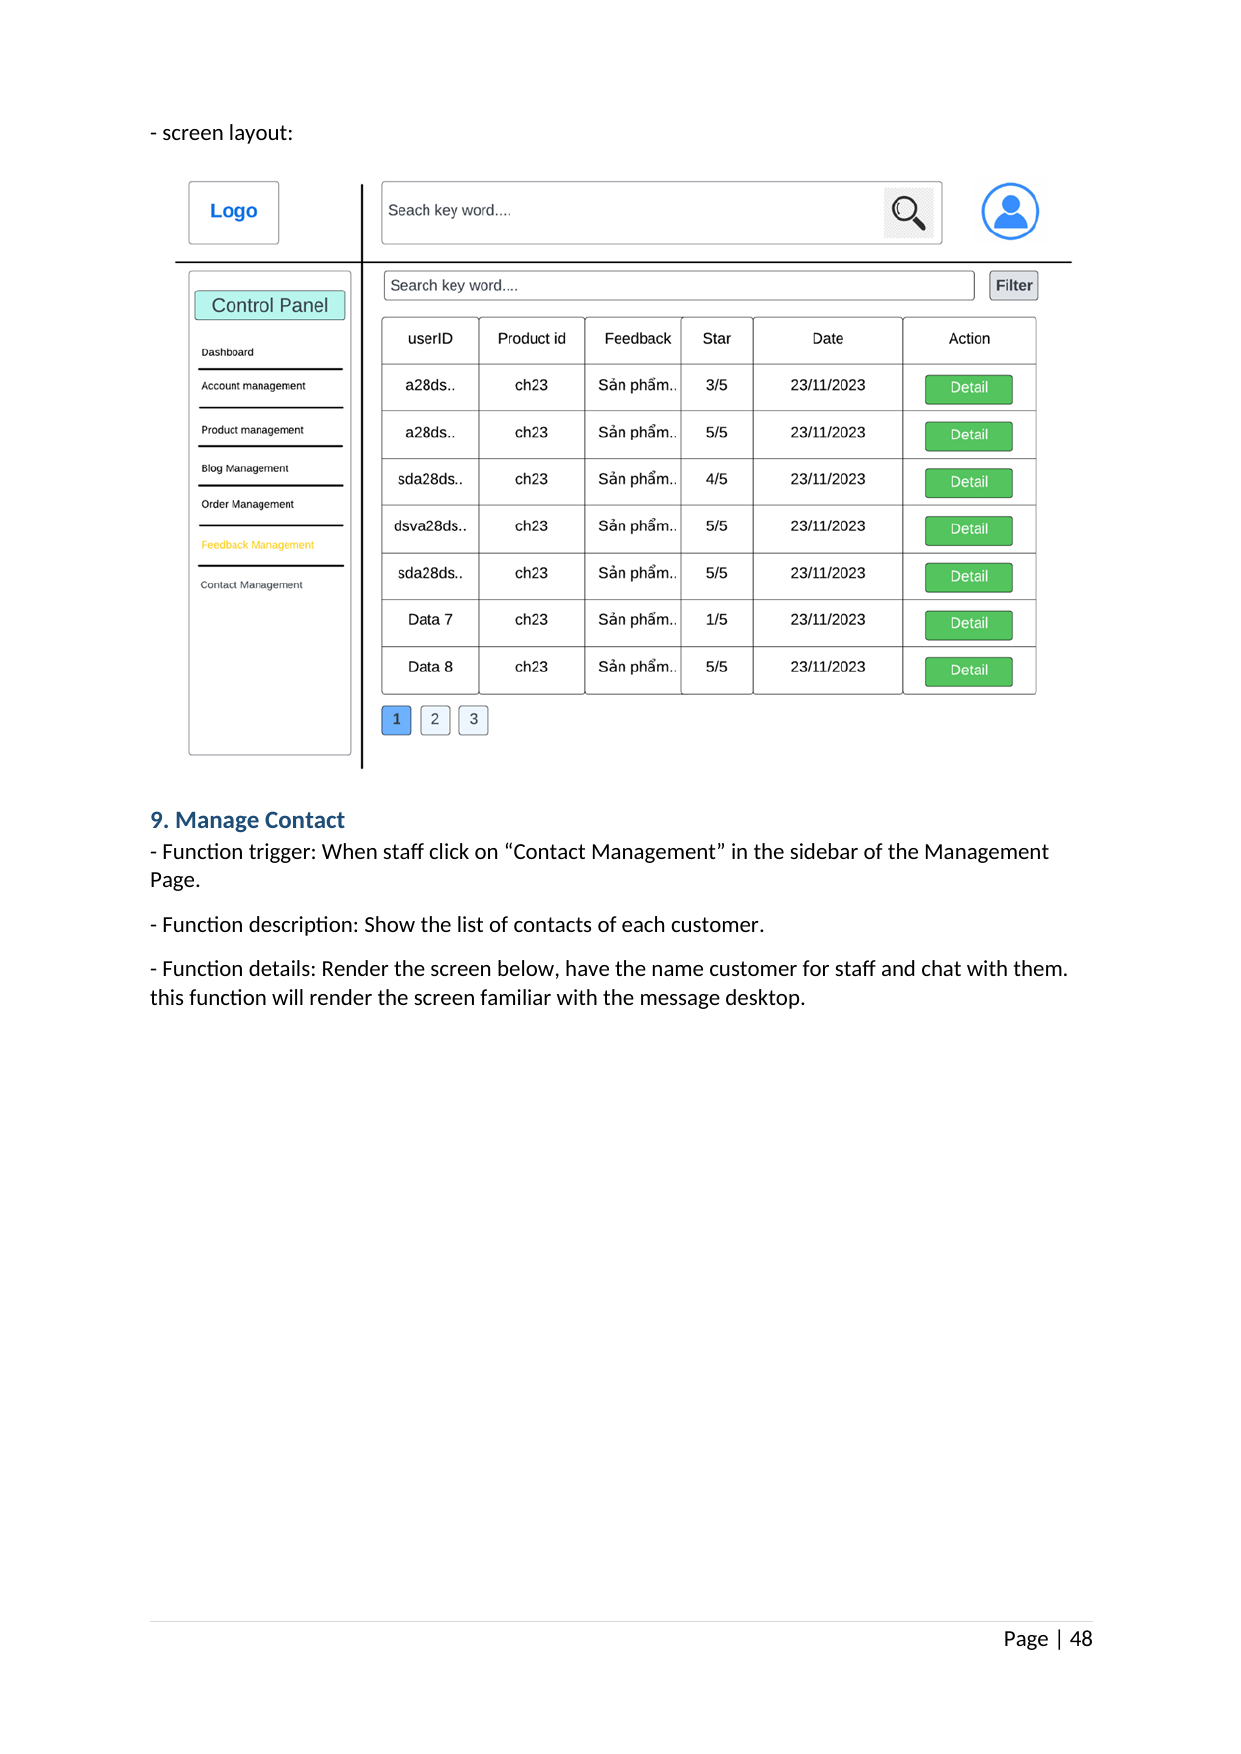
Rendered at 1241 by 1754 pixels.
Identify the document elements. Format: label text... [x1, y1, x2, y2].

text - Function details: Render the screen below, have the name customer for staff and chat with them. this function will render the screen familiar with the message desktop. [150, 954, 1093, 1011]
text - Function trigger: When staff click on “Contact Management” in the sidebar of the Management Page. [150, 837, 1093, 893]
text - Function description: Show the list of contacts of each customer. [150, 910, 1093, 938]
picture [150, 146, 1091, 788]
subtitle 9. Manage Contact [150, 804, 1093, 835]
